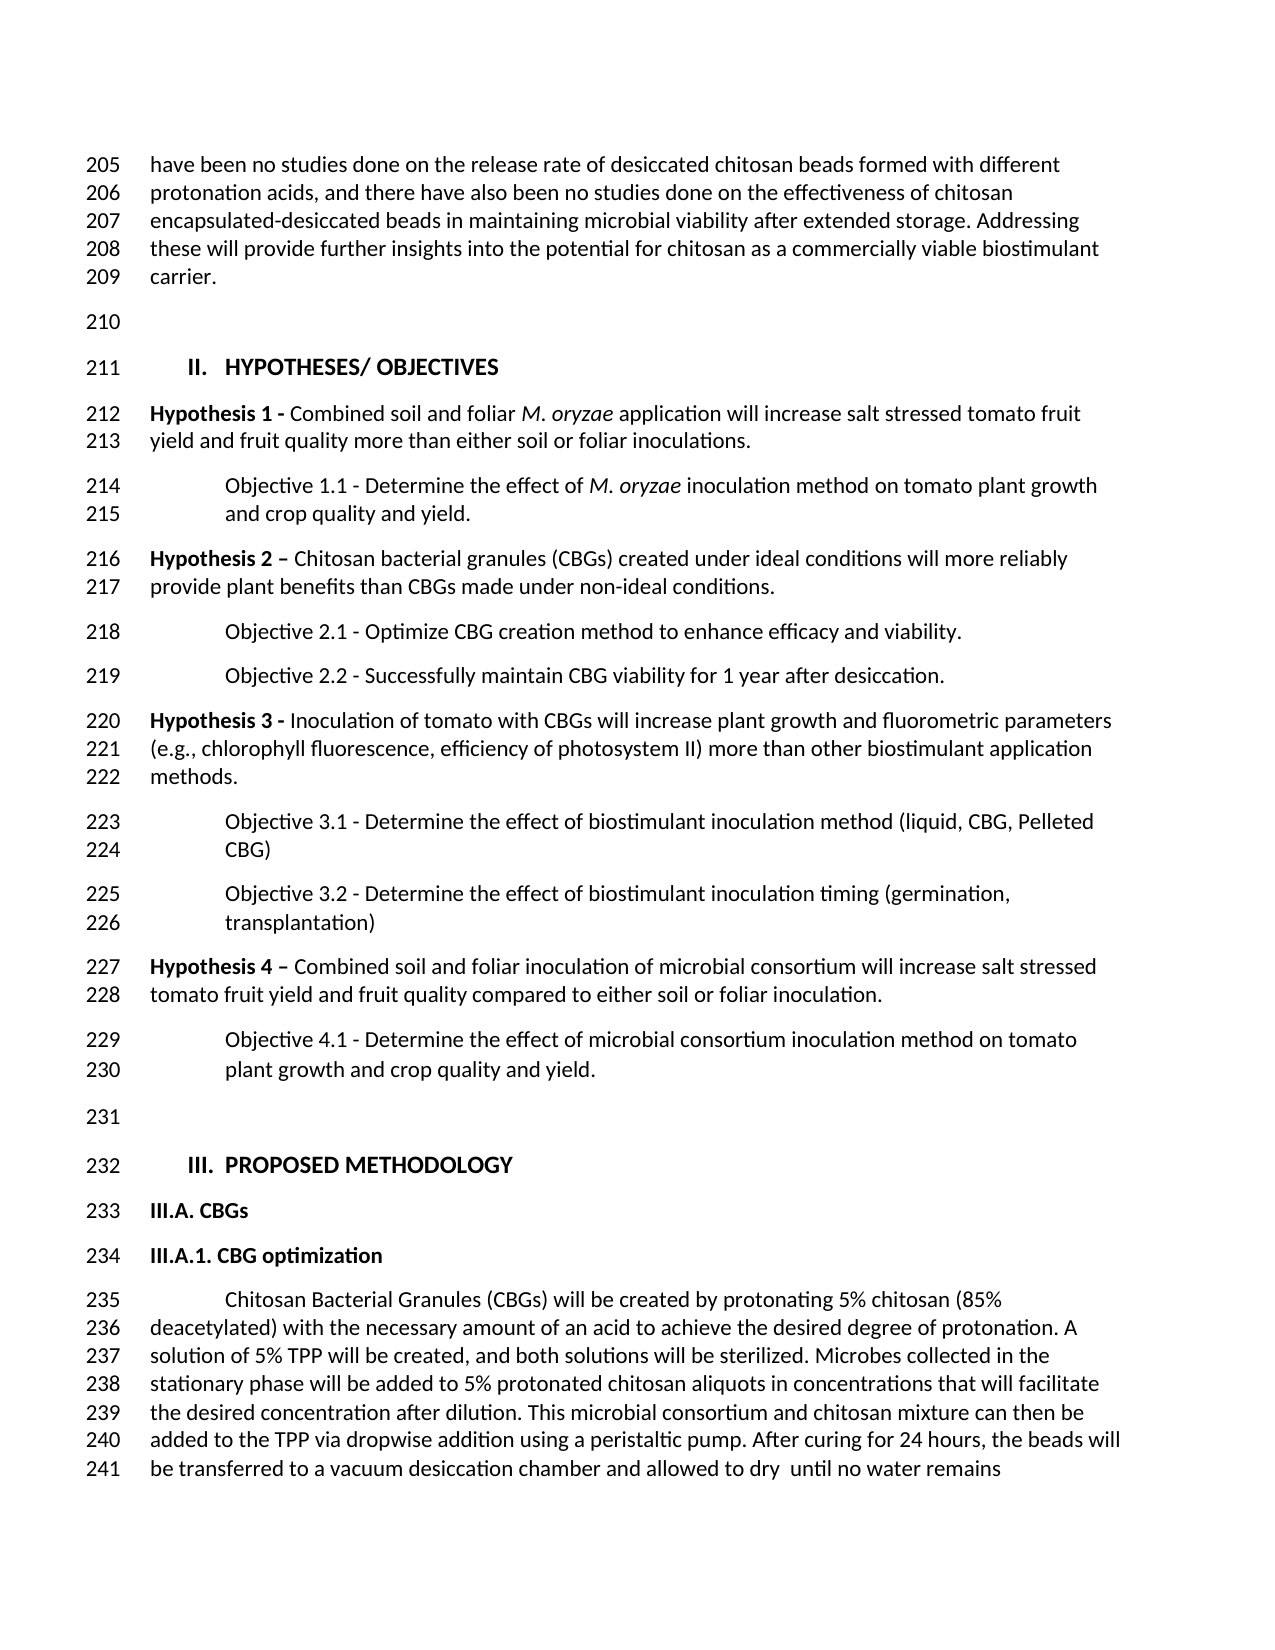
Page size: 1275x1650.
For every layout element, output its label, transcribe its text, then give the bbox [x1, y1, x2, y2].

text III.A.1. CBG optimization [150, 1241, 1125, 1269]
text Objective 3.2 - Determine the effect of biostimulant inoculation timing (germination, transplantation) [225, 879, 1125, 936]
text Objective 2.2 - Successfully maintain CBG viability for 1 year after desiccation. [150, 661, 1125, 689]
text Hypothesis 2 – Chitosan bacterial granules (CBGs) created under ideal conditions will more reliably provide plant benefits than CBGs made under non-ideal conditions. [150, 544, 1125, 600]
text III.A. CBGs [150, 1196, 1125, 1224]
text Hypothesis 3 - Inoculation of tomato with CBGs will increase plant growth and fluorometric parameters (e.g., chlorophyll fluorescence, efficiency of photosystem II) more than other biostimulant application methods. [150, 706, 1125, 790]
text Objective 3.1 - Determine the effect of biostimulant inoculation method (liquid, CBG, Pelleted CBG) [225, 807, 1125, 863]
list HYPOTHESES/ OBJECTIVES [187, 351, 1125, 382]
list PROPOSED METHODOLOGY [187, 1149, 1125, 1179]
text Hypothesis 1 - Combined soil and foliar M. oryzae application will increase salt stressed tomato fruit yield and fruit quality more than either soil or foliar inoculations. [150, 399, 1125, 455]
text Hypothesis 4 – Combined soil and foliar inoculation of microbial consortium will increase salt stressed tomato fruit yield and fruit quality compared to either soil or foliar inoculation. [150, 952, 1125, 1008]
text Objective 1.1 - Determine the effect of M. oryzae inoculation method on tomato plant growth and crop quality and yield. [225, 471, 1125, 527]
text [150, 150, 1125, 290]
text Objective 2.1 - Optimize CBG creation method to enhance efficacy and viability. [150, 617, 1125, 645]
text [150, 1286, 1125, 1482]
text Objective 4.1 - Determine the effect of microbial consortium inoculation method on tomato plant growth and crop quality and yield. [225, 1025, 1125, 1083]
